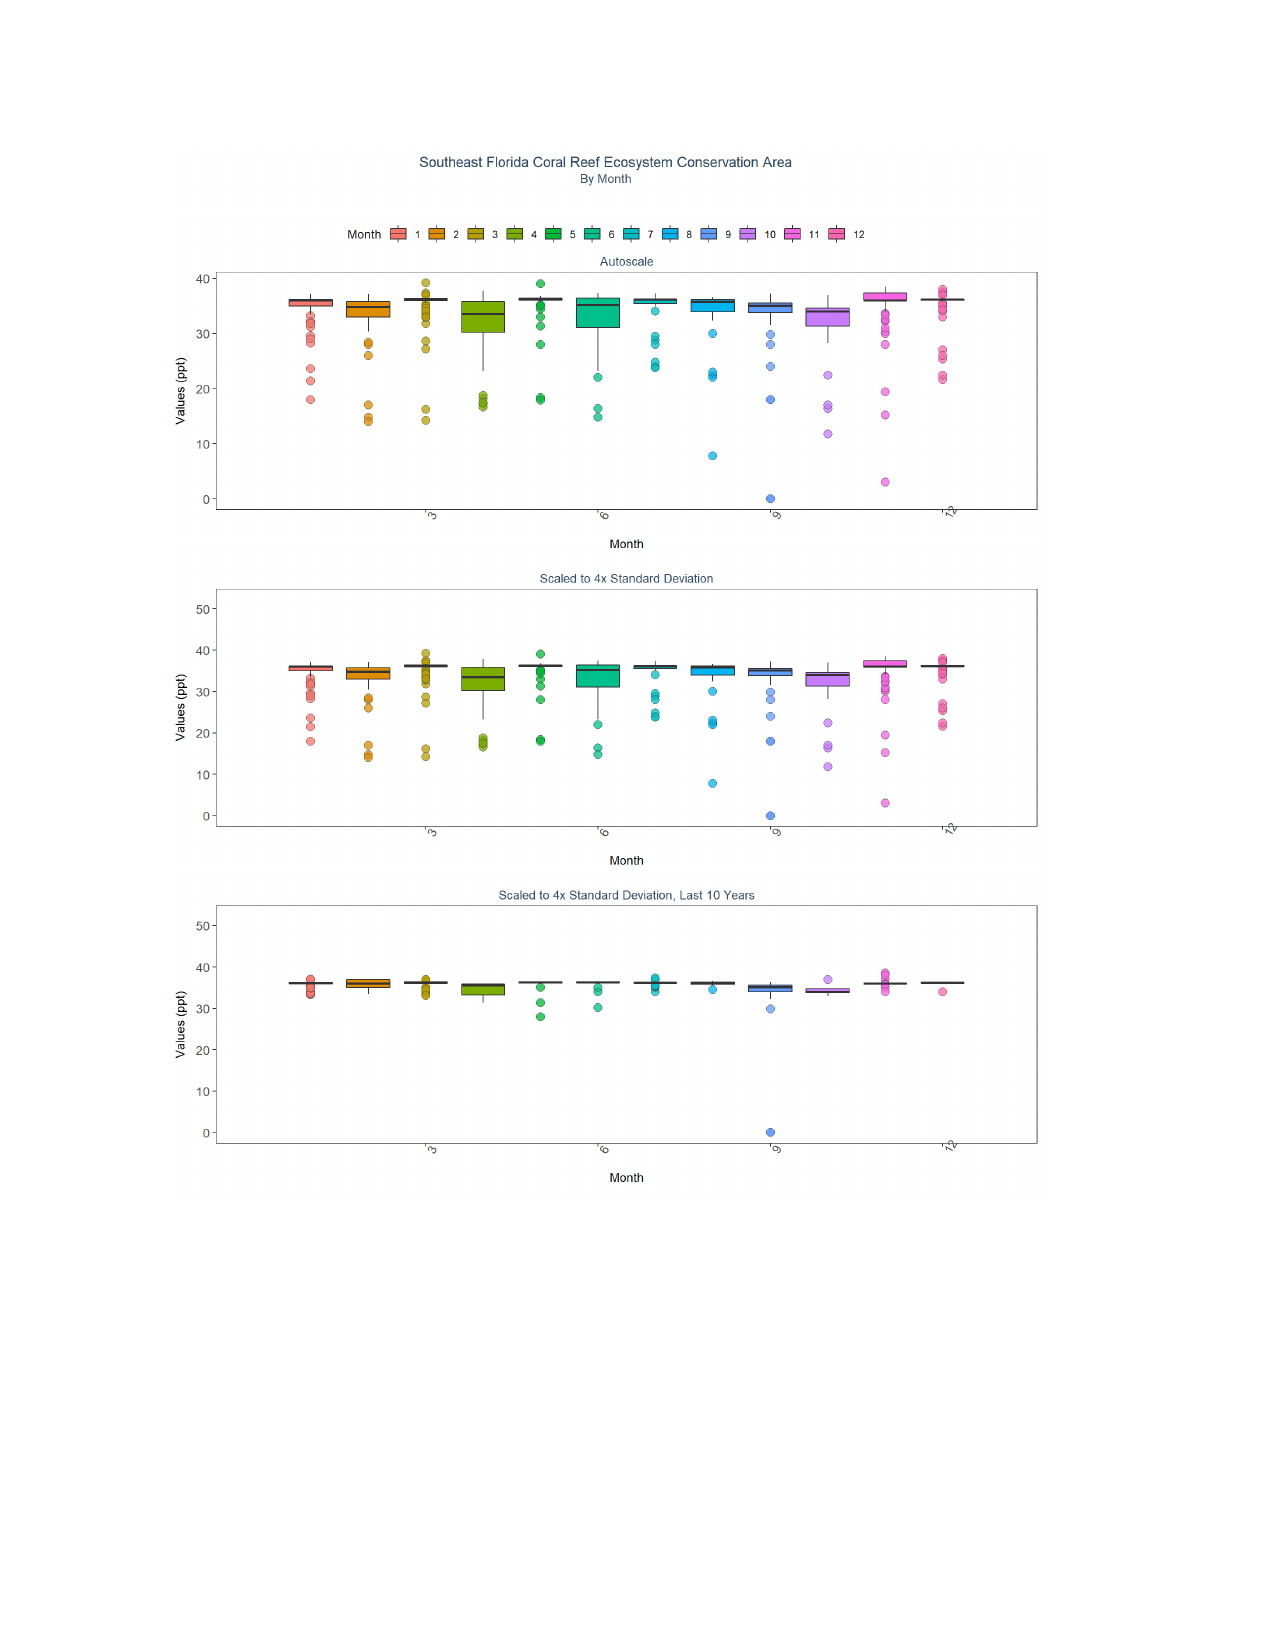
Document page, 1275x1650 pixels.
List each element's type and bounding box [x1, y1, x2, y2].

picture [168, 150, 1044, 1200]
